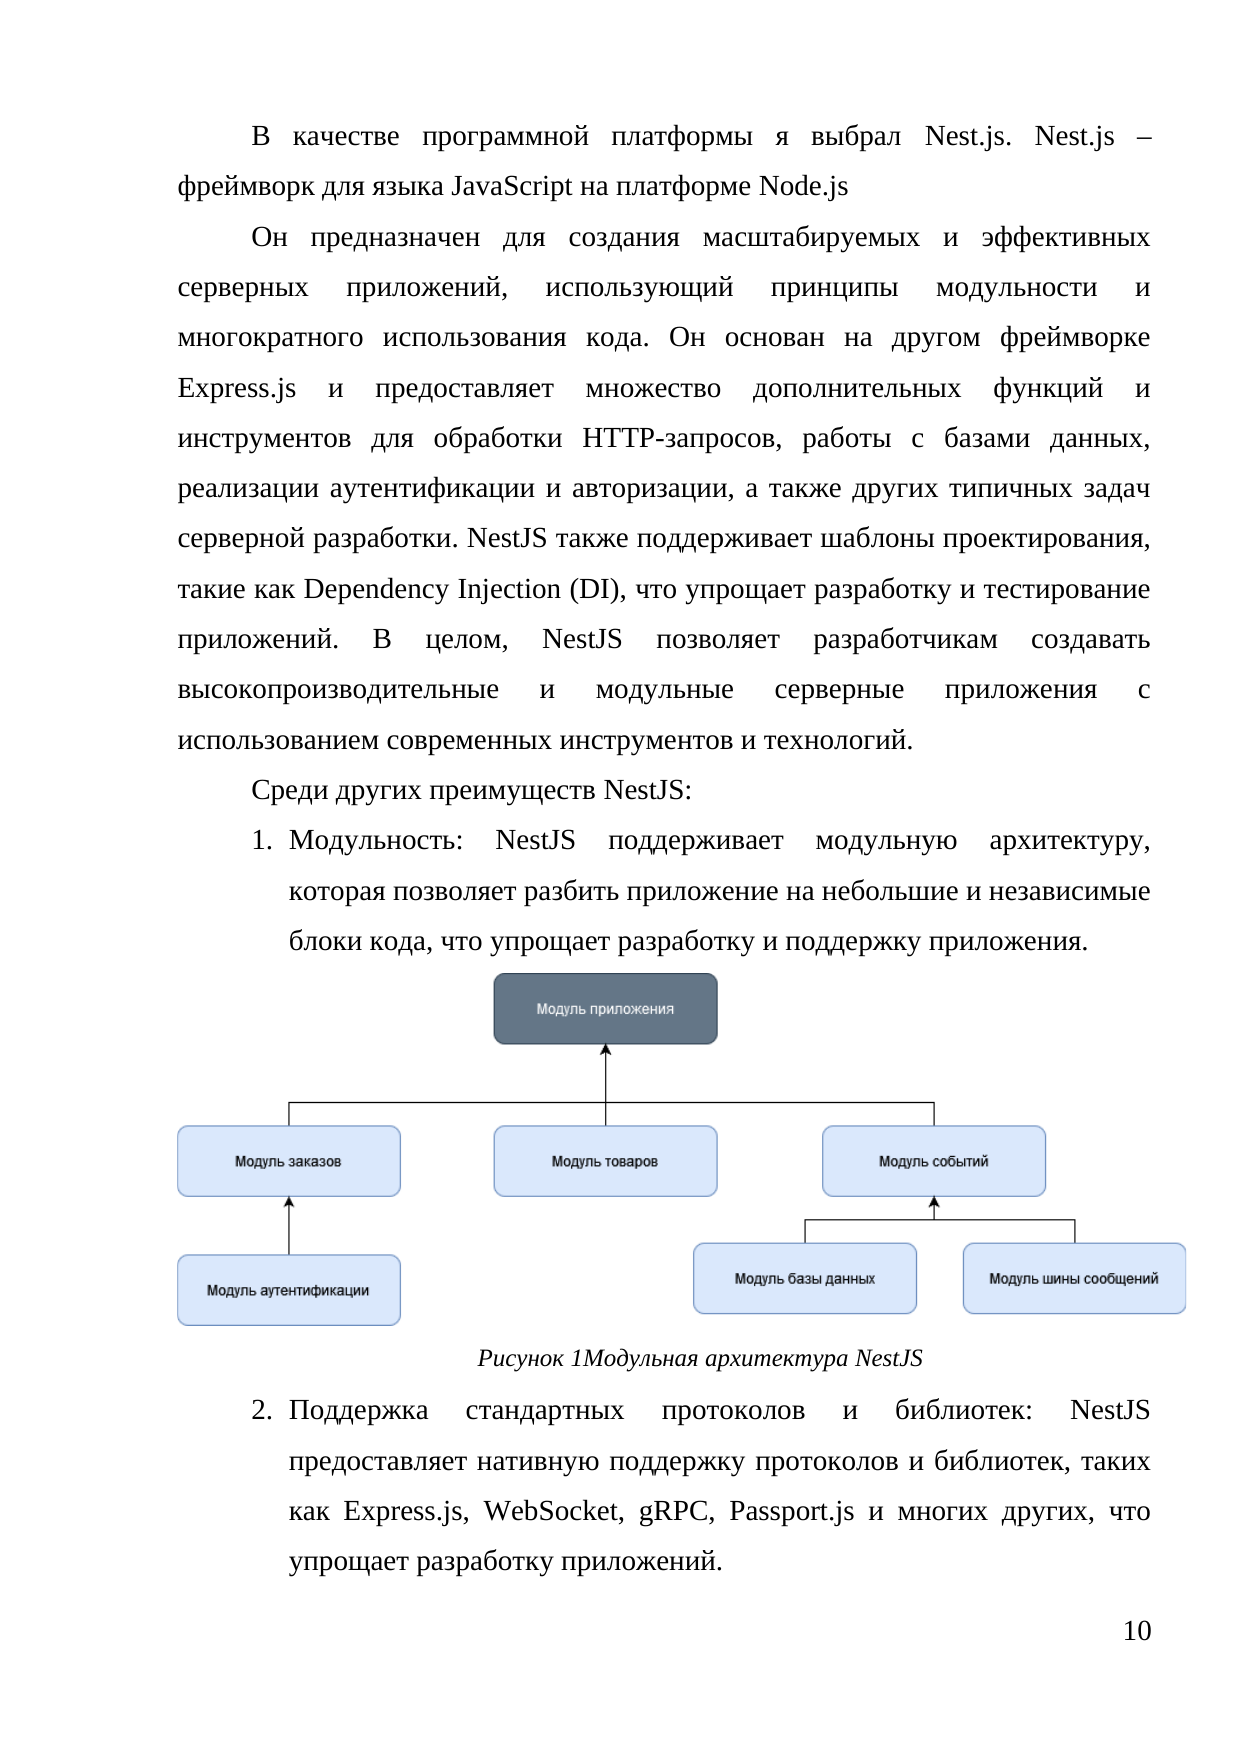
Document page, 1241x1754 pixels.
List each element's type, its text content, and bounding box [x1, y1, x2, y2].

text Рисунок Модульная архитектура NestJS [177, 1343, 1152, 1372]
picture [177, 973, 1187, 1326]
text Среди других преимуществ NestJS: [177, 772, 1152, 806]
list Модульность: NestJS поддерживает модульную архитектуру, которая позволяет разбить приложение на небольшие и независимые блоки кода, что упрощает разработку и поддержку приложения. [251, 822, 1152, 957]
text В качестве программной платформы я выбрал Nest.js. Nest.js – фреймворк для языка JavaScript на платформе Node.js [177, 118, 1152, 202]
text Он предназначен для создания масштабируемых и эффективных серверных приложений, использующий принципы модульности и многократного использования кода. Он основан на другом фреймворке Express.js и предоставляет множество дополнительных функций и инструментов для обработки HTTP-запросов, работы с базами данных, реализации аутентификации и авторизации, а также других типичных задач серверной разработки. NestJS также поддерживает шаблоны проектирования, такие как Dependency Injection (DI), что упрощает разработку и тестирование приложений. В целом, NestJS позволяет разработчикам создавать высокопроизводительные и модульные серверные приложения с использованием современных инструментов и технологий. [177, 219, 1152, 755]
list Поддержка стандартных протоколов и библиотек: NestJS предоставляет нативную поддержку протоколов и библиотек, таких как Express.js, WebSocket, gRPC, Passport.js и многих других, что упрощает разработку приложений. [251, 1392, 1152, 1577]
